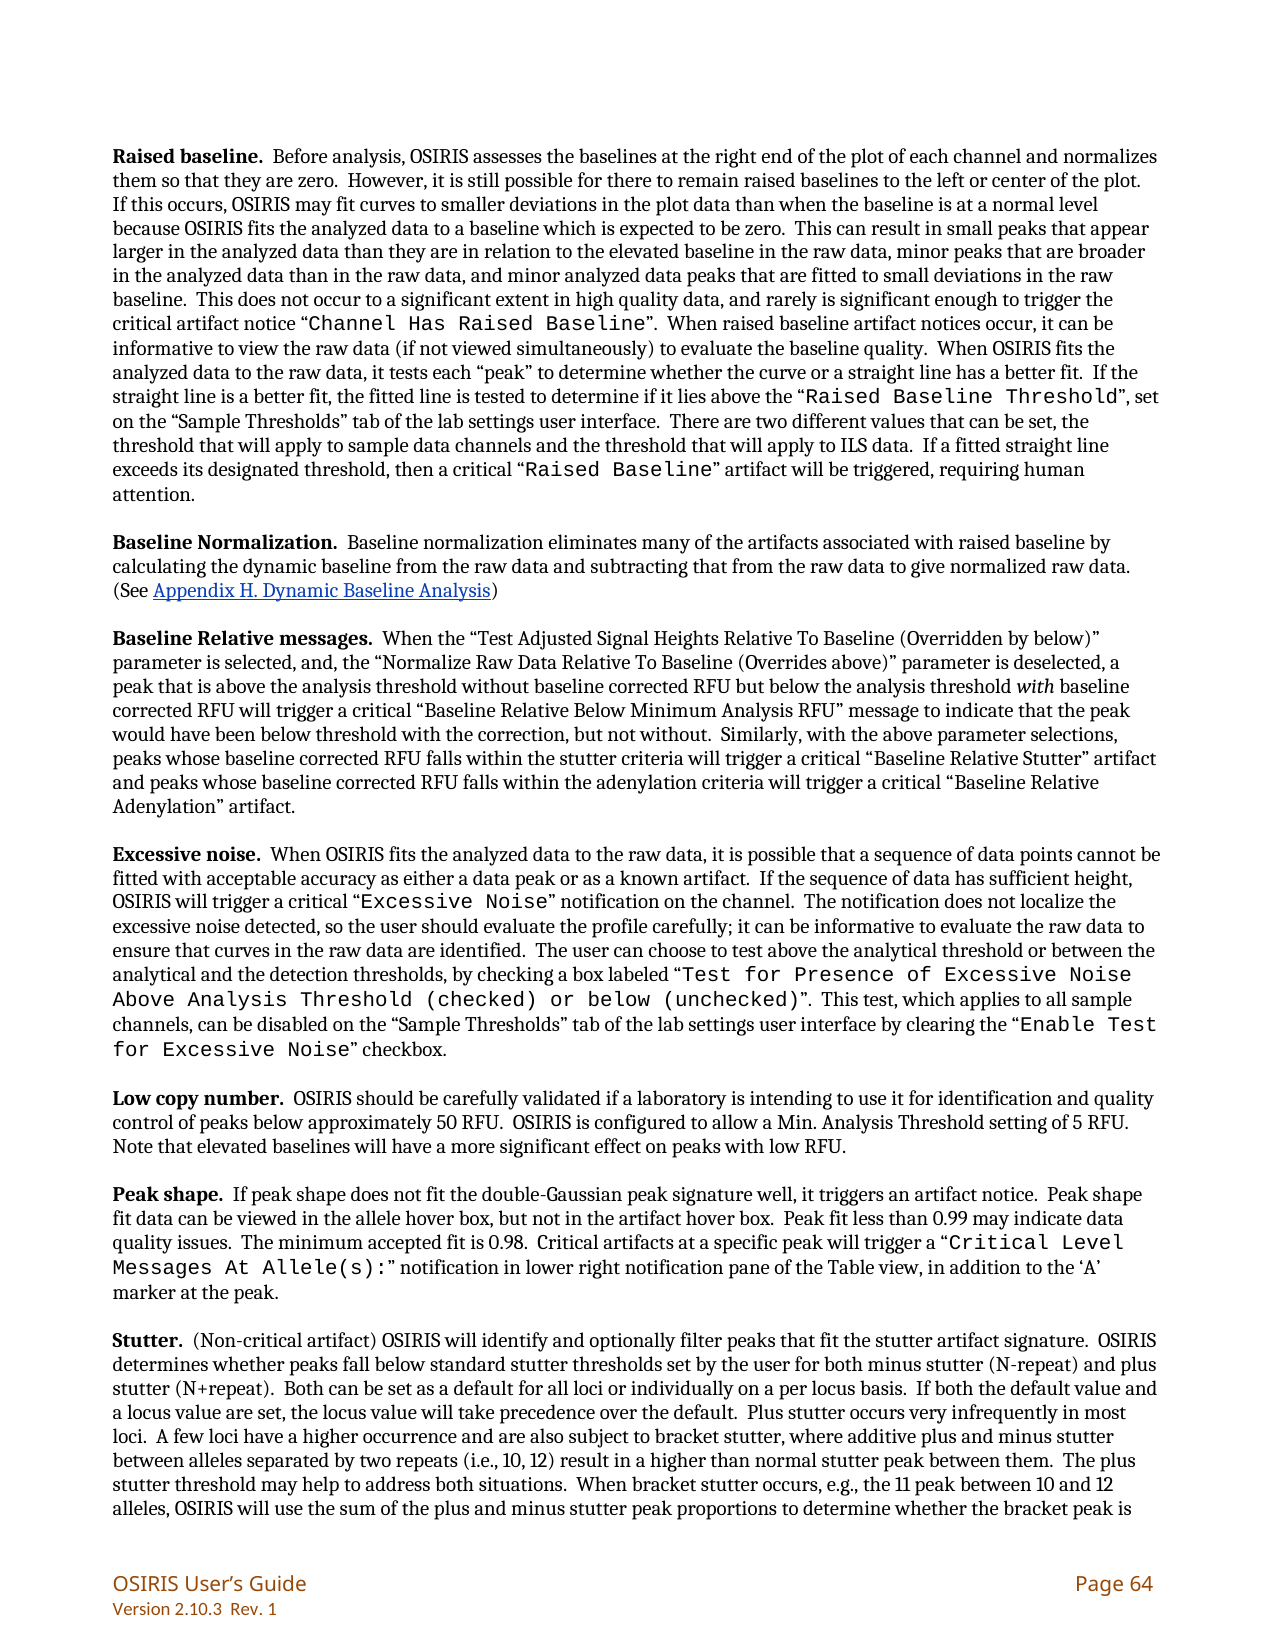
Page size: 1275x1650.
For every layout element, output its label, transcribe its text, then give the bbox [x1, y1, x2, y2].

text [112, 1329, 1162, 1520]
text Low copy number. OSIRIS should be carefully validated if a laboratory is intending to use it for identification and quality control of peaks below approximately 50 RFU. OSIRIS is configured to allow a Min. Analysis Threshold setting of 5 RFU. Note that elevated baselines will have a more significant effect on peaks with low RFU. [112, 1087, 1162, 1159]
text Peak shape. If peak shape does not fit the double-Gaussian peak signature well, it triggers an artifact notice. Peak shape fit data can be viewed in the allele hover box, but not in the artifact hover box. Peak fit less than 0.99 may indicate data quality issues. The minimum accepted fit is 0.98. Critical artifacts at a specific peak will trigger a “Critical Level Messages At Allele(s):” notification in lower right notification pane of the Table view, in addition to the ‘A’ marker at the peak. [112, 1183, 1162, 1305]
text Excessive noise. When OSIRIS fits the analyzed data to the raw data, it is possible that a sequence of data points cannot be fitted with acceptable accuracy as either a data peak or as a known artifact. If the sequence of data has sufficient height, OSIRIS will trigger a critical “Excessive Noise” notification on the channel. The notification does not localize the excessive noise detected, so the user should evaluate the profile carefully; it can be informative to evaluate the raw data to ensure that curves in the raw data are identified. The user can choose to test above the analytical threshold or between the analytical and the detection thresholds, by checking a box labeled “Test for Presence of Excessive Noise Above Analysis Threshold (checked) or below (unchecked)”. This test, which applies to all sample channels, can be disabled on the “Sample Thresholds” tab of the lab settings user interface by clearing the “Enable Test for Excessive Noise” checkbox. [112, 842, 1162, 1063]
text Baseline Normalization. Baseline normalization eliminates many of the artifacts associated with raised baseline by calculating the dynamic baseline from the raw data and subtracting that from the raw data to give normalized raw data. (See Appendix H. Dynamic Baseline Analysis) [112, 531, 1162, 603]
text Raised baseline. Before analysis, OSIRIS assesses the baselines at the right end of the plot of each channel and normalizes them so that they are zero. However, it is still possible for there to remain raised baselines to the left or center of the plot. If this occurs, OSIRIS may fit curves to smaller deviations in the plot data than when the baseline is at a normal level because OSIRIS fits the analyzed data to a baseline which is expected to be zero. This can result in small peaks that appear larger in the analyzed data than they are in relation to the elevated baseline in the raw data, minor peaks that are broader in the analyzed data than in the raw data, and minor analyzed data peaks that are fitted to small deviations in the raw baseline. This does not occur to a significant extent in high quality data, and rarely is significant enough to trigger the critical artifact notice “Channel Has Raised Baseline”. When raised baseline artifact notices occur, it can be informative to view the raw data (if not viewed simultaneously) to evaluate the baseline quality. When OSIRIS fits the analyzed data to the raw data, it tests each “peak” to determine whether the curve or a straight line has a better fit. If the straight line is a better fit, the fitted line is tested to determine if it lies above the “Raised Baseline Threshold”, set on the “Sample Thresholds” tab of the lab settings user interface. There are two different values that can be set, the threshold that will apply to sample data channels and the threshold that will apply to ILS data. If a fitted straight line exceeds its designated threshold, then a critical “Raised Baseline” artifact will be triggered, requiring human attention. [112, 144, 1162, 507]
text Baseline Relative messages. When the “Test Adjusted Signal Heights Relative To Baseline (Overridden by below)” parameter is selected, and, the “Normalize Raw Data Relative To Baseline (Overrides above)” parameter is deselected, a peak that is above the analysis threshold without baseline corrected RFU but below the analysis threshold with baseline corrected RFU will trigger a critical “Baseline Relative Below Minimum Analysis RFU” message to indicate that the peak would have been below threshold with the correction, but not without. Similarly, with the above parameter selections, peaks whose baseline corrected RFU falls within the stutter criteria will trigger a critical “Baseline Relative Stutter” artifact and peaks whose baseline corrected RFU falls within the adenylation criteria will trigger a critical “Baseline Relative Adenylation” artifact. [112, 627, 1162, 818]
